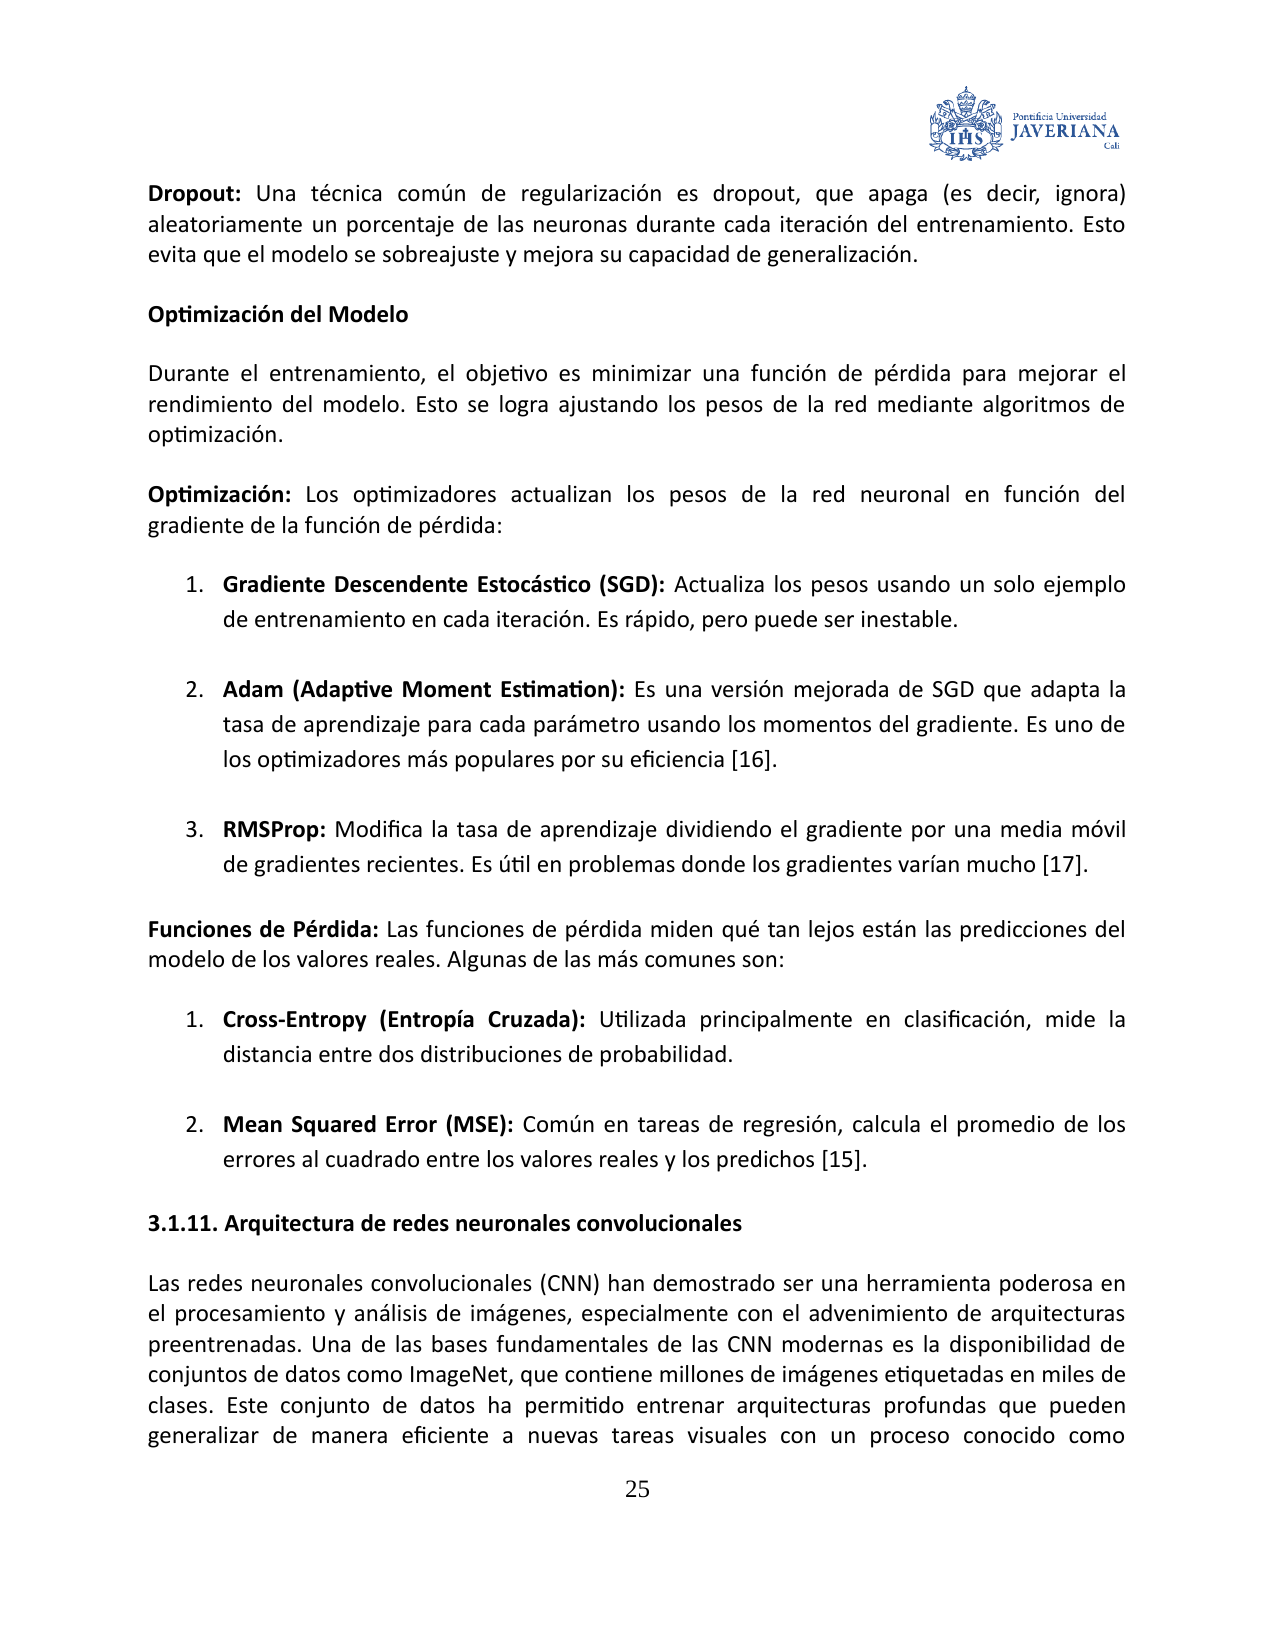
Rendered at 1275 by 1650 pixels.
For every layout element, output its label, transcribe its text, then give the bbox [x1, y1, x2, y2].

list Adam (Adaptive Moment Estimation): Es una versión mejorada de SGD que adapta la tasa de aprendizaje para cada parámetro usando los momentos del gradiente. Es uno de los optimizadores más populares por su eficiencia [16]. [185, 673, 1127, 774]
list Mean Squared Error (MSE): Común en tareas de regresión, calcula el promedio de los errores al cuadrado entre los valores reales y los predichos [15]. [185, 1108, 1127, 1173]
subtitle 3.1.11. Arquitectura de redes neuronales convolucionales [148, 1207, 1127, 1238]
text Durante el entrenamiento, el objetivo es minimizar una función de pérdida para mejorar el rendimiento del modelo. Esto se logra ajustando los pesos de la red mediante algoritmos de optimización. [148, 358, 1127, 449]
picture [920, 75, 1128, 172]
text Dropout: Una técnica común de regularización es dropout, que apaga (es decir, ignora) aleatoriamente un porcentaje de las neuronas durante cada iteración del entrenamiento. Esto evita que el modelo se sobreajuste y mejora su capacidad de generalización. [148, 177, 1127, 269]
text Optimización: Los optimizadores actualizan los pesos de la red neuronal en función del gradiente de la función de pérdida: [148, 478, 1127, 539]
text Optimización del Modelo [148, 298, 1127, 328]
list Gradiente Descendente Estocástico (SGD): Actualiza los pesos usando un solo ejemplo de entrenamiento en cada iteración. Es rápido, pero puede ser inestable. [185, 568, 1127, 634]
text Funciones de Pérdida: Las funciones de pérdida miden qué tan lejos están las predicciones del modelo de los valores reales. Algunas de las más comunes son: [148, 913, 1127, 974]
list Cross-Entropy (Entropía Cruzada): Utilizada principalmente en clasificación, mide la distancia entre dos distribuciones de probabilidad. [185, 1003, 1127, 1068]
list RMSProp: Modifica la tasa de aprendizaje dividiendo el gradiente por una media móvil de gradientes recientes. Es útil en problemas donde los gradientes varían mucho [17]. [185, 813, 1127, 879]
